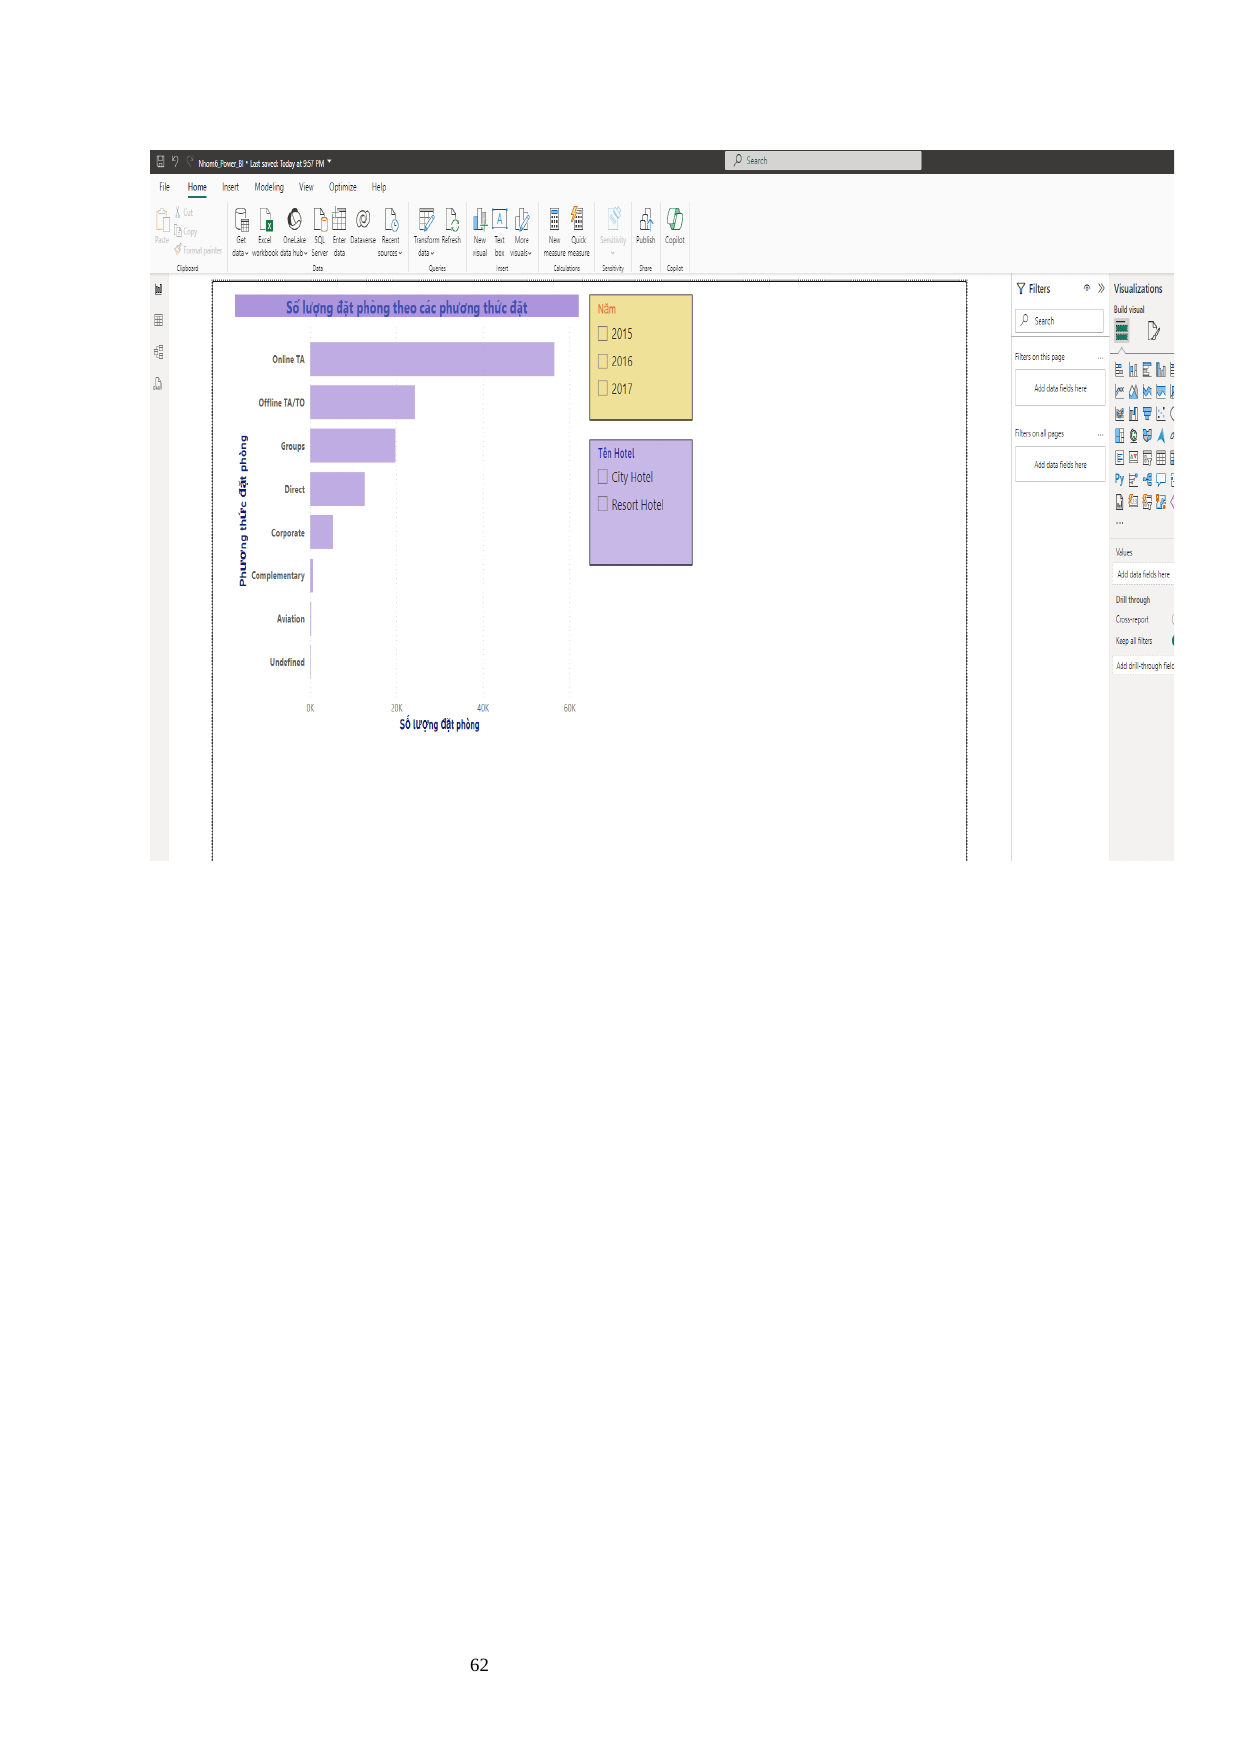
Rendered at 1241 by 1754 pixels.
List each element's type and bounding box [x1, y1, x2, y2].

picture [150, 150, 1175, 861]
